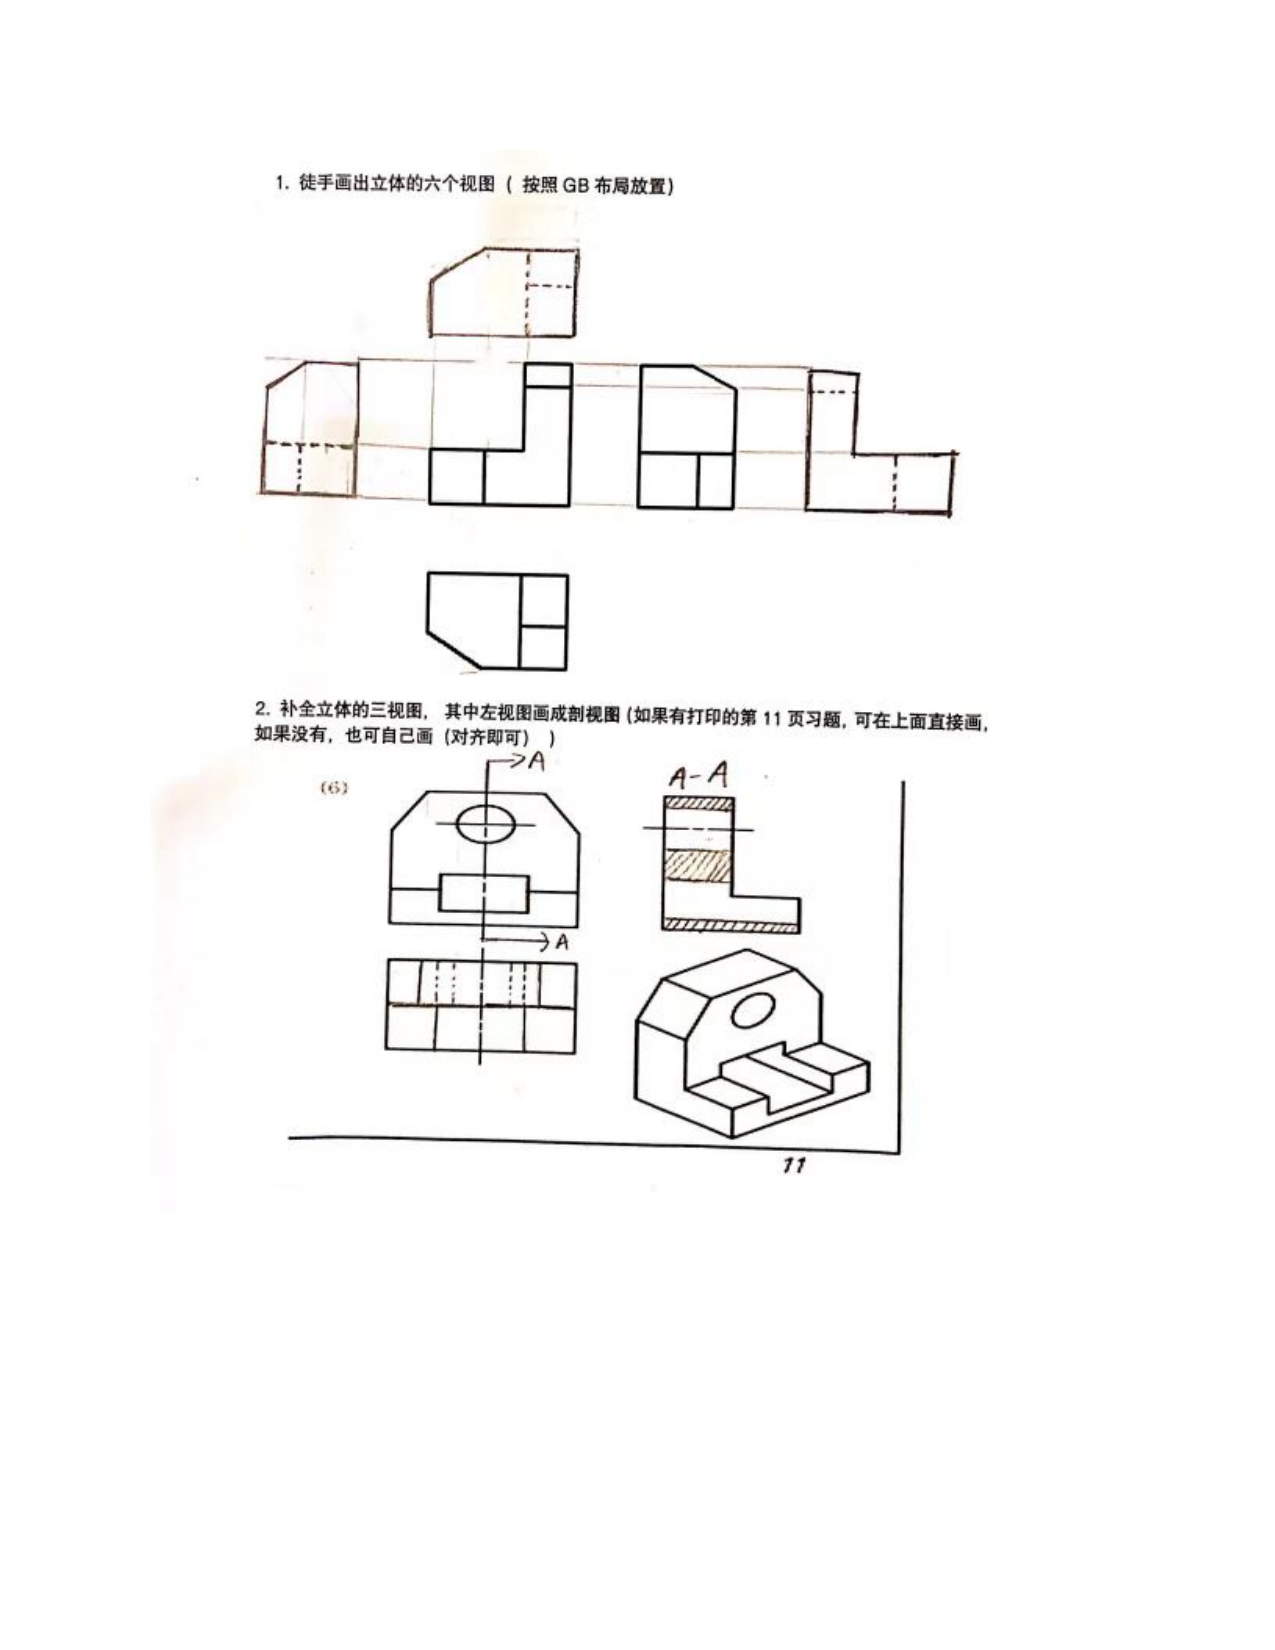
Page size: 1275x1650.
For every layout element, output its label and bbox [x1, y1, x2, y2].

picture [150, 150, 1037, 1212]
